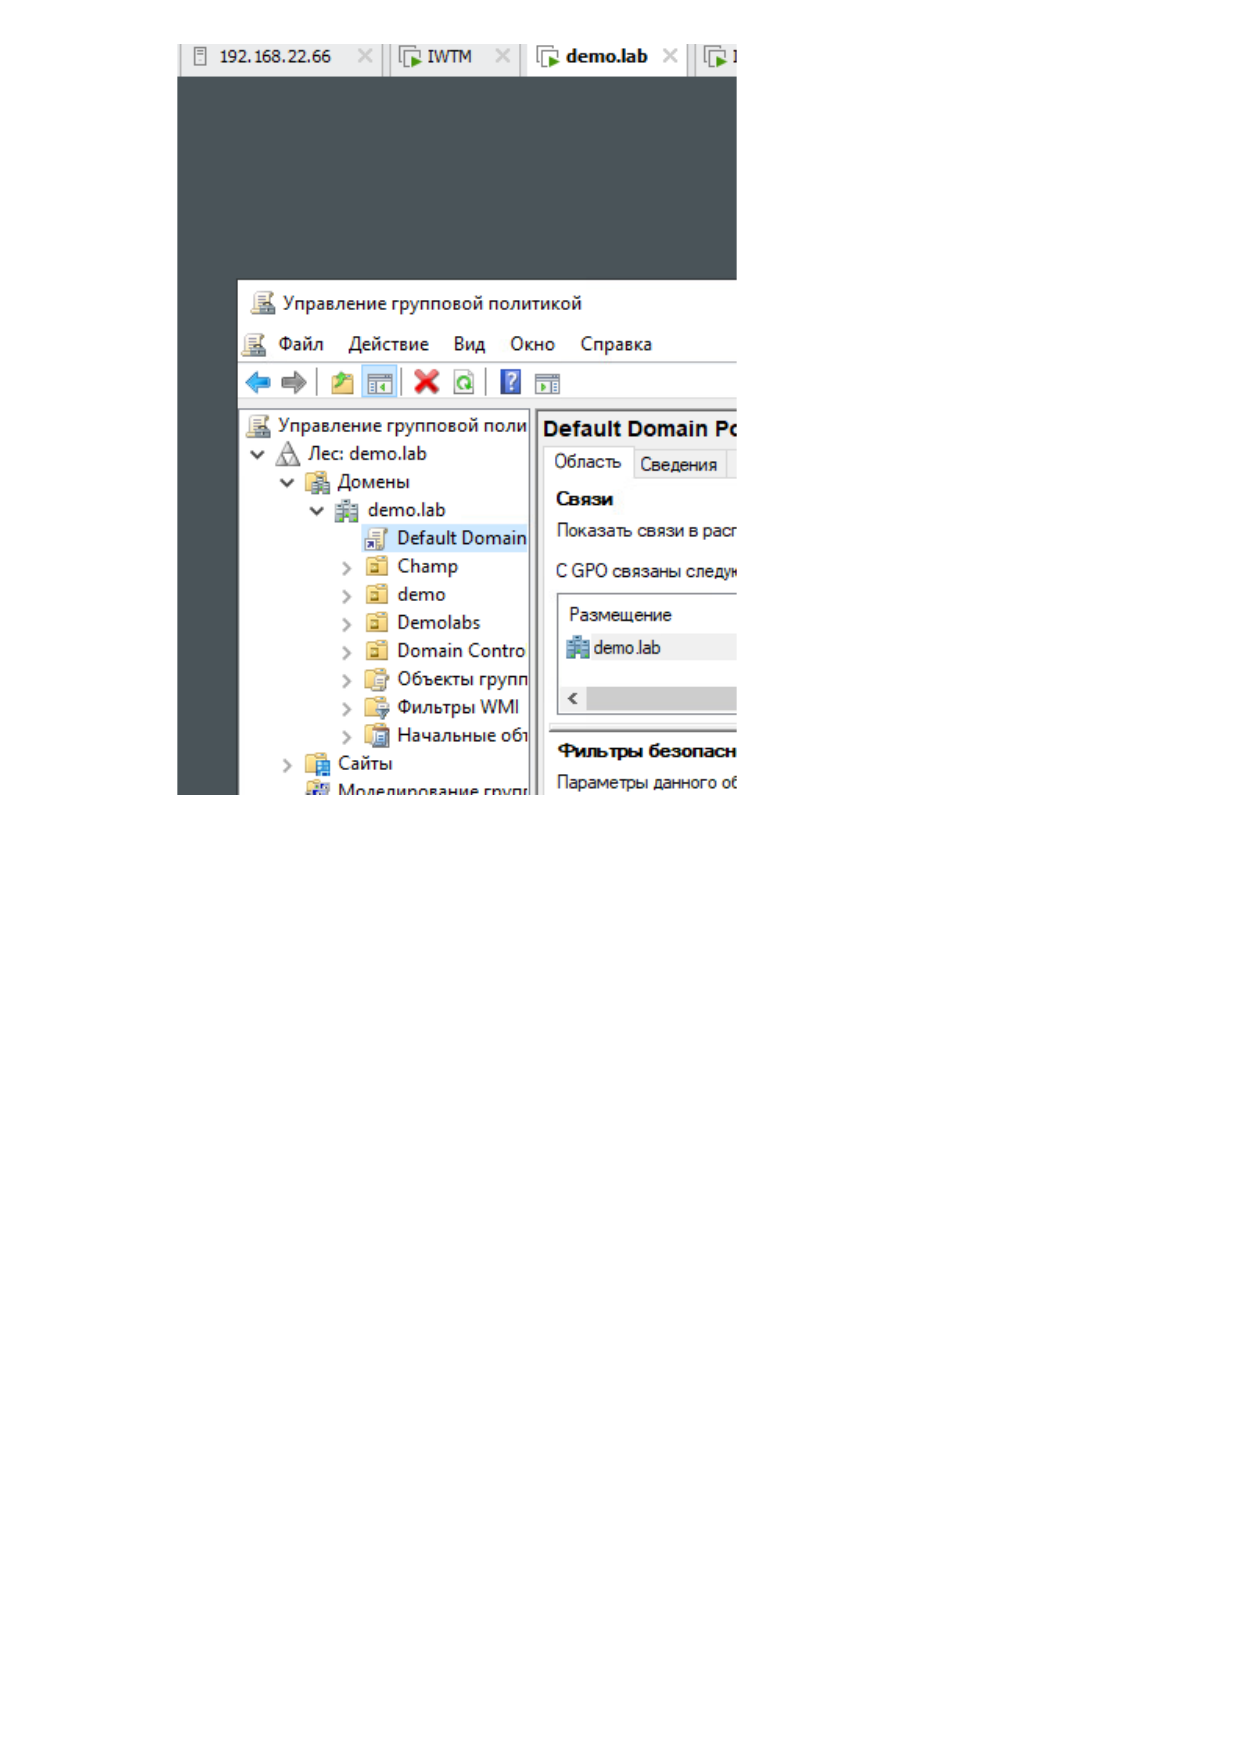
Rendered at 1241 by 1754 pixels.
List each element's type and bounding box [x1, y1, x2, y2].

picture [177, 44, 737, 795]
